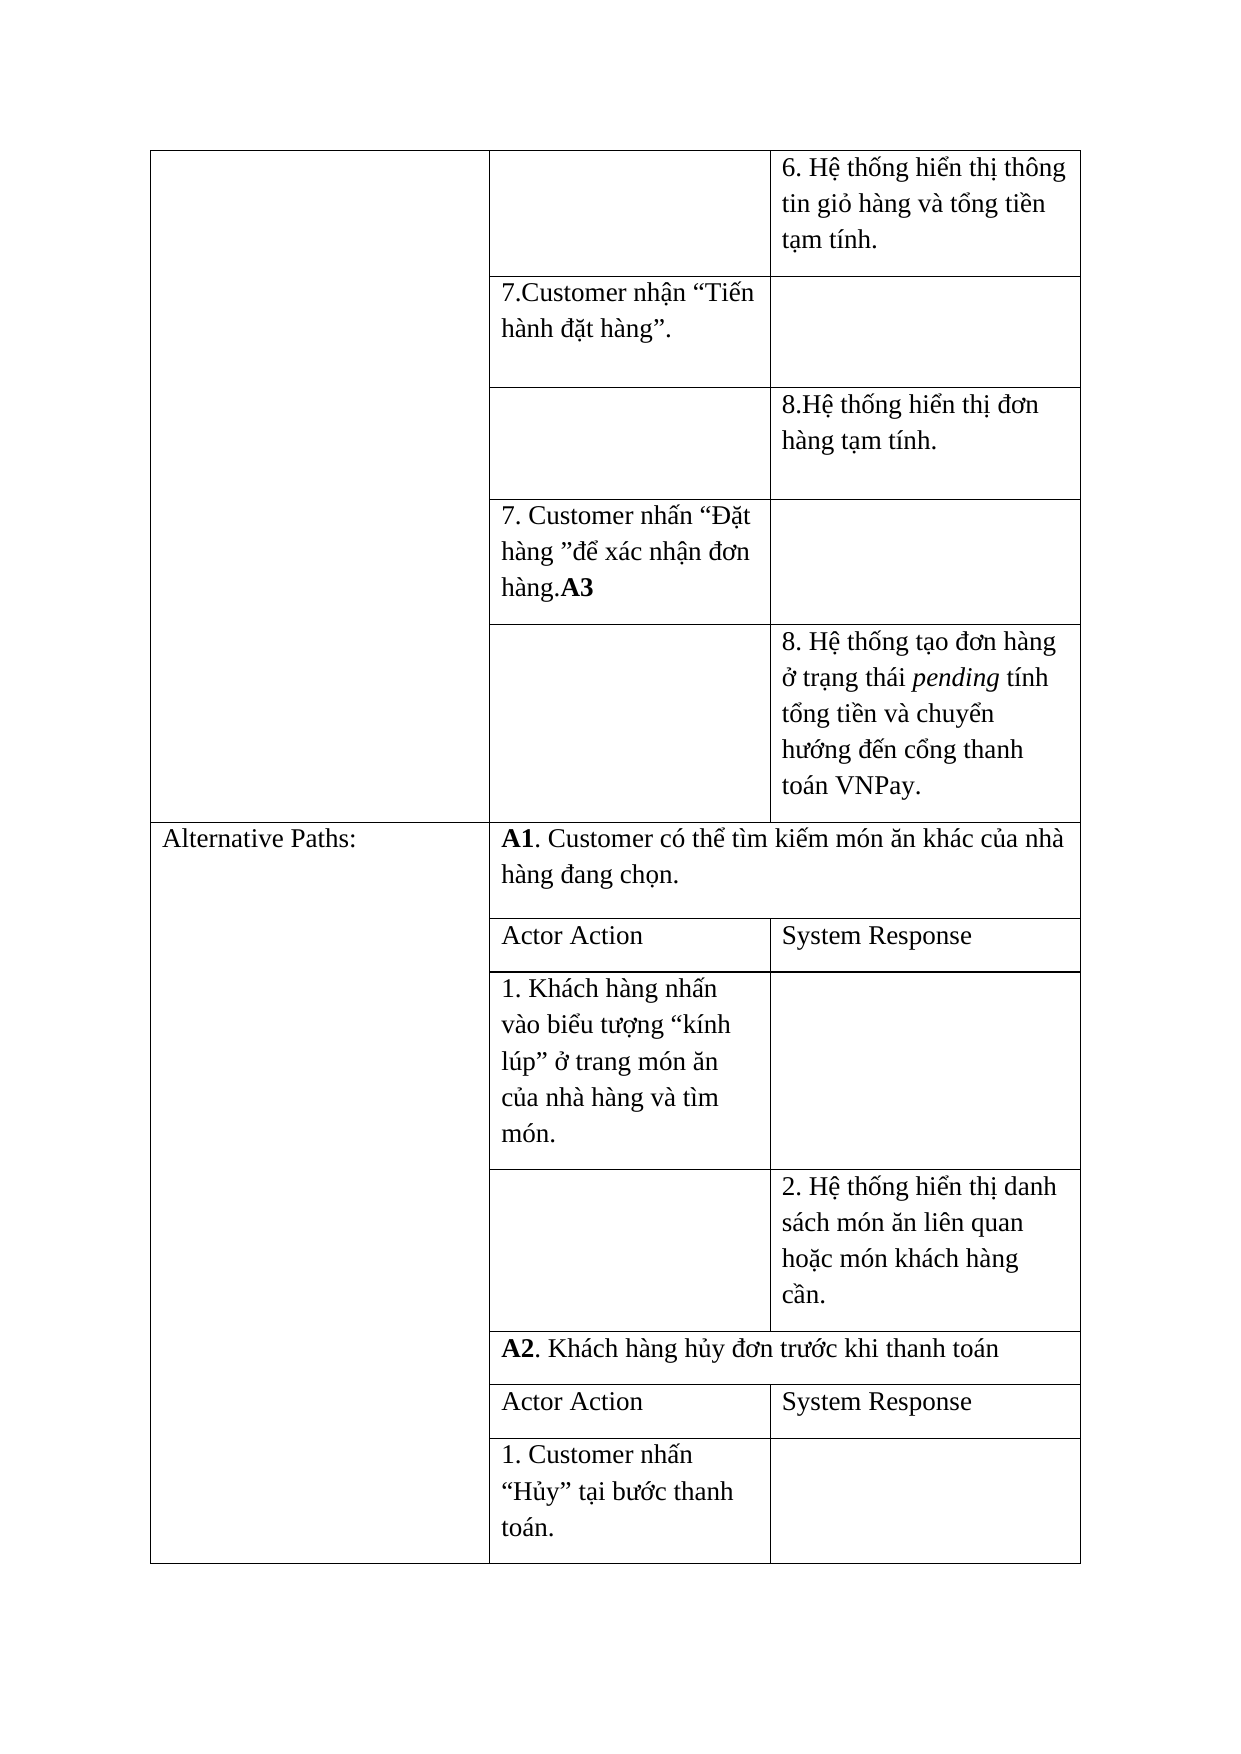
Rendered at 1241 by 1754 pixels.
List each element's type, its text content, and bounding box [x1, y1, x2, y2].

table_cell 8.Hệ thống hiển thị đơn hàng tạm tính. [771, 388, 1080, 498]
table_cell [771, 500, 1080, 624]
table_cell 1. Khách hàng nhấn vào biểu tượng “kính lúp” ở trang món ăn của nhà hàng và tìm món. [490, 973, 770, 1169]
table_cell System Response [771, 919, 1080, 971]
table_cell [771, 973, 1080, 1169]
table_cell [490, 151, 770, 276]
table_cell [771, 277, 1080, 387]
table_cell Actor Action [490, 1385, 770, 1437]
table_cell Alternative Paths: [151, 823, 489, 1563]
table_cell [771, 1439, 1080, 1563]
table_cell [490, 1170, 770, 1331]
table_cell 6. Hệ thống hiển thị thông tin giỏ hàng và tổng tiền tạm tính. [771, 151, 1080, 276]
table_cell 8. Hệ thống tạo đơn hàng ở trạng thái pending tính tổng tiền và chuyển hướng đến cổng thanh toán VNPay. [771, 625, 1080, 822]
table_cell 2. Hệ thống hiển thị danh sách món ăn liên quan hoặc món khách hàng cần. [771, 1170, 1080, 1331]
table_cell [490, 388, 770, 498]
table_cell A2. Khách hàng hủy đơn trước khi thanh toán [490, 1332, 1080, 1384]
table_cell 7.Customer nhận “Tiến hành đặt hàng”. [490, 277, 770, 387]
table_cell [490, 625, 770, 822]
table_cell System Response [771, 1385, 1080, 1437]
table_cell Actor Action [490, 919, 770, 971]
table_cell 1. Customer nhấn “Hủy” tại bước thanh toán. [490, 1439, 770, 1563]
table_cell 7. Customer nhấn “Đặt hàng ”để xác nhận đơn hàng.A3 [490, 500, 770, 624]
table_cell A1. Customer có thể tìm kiếm món ăn khác của nhà hàng đang chọn. [490, 823, 1080, 918]
